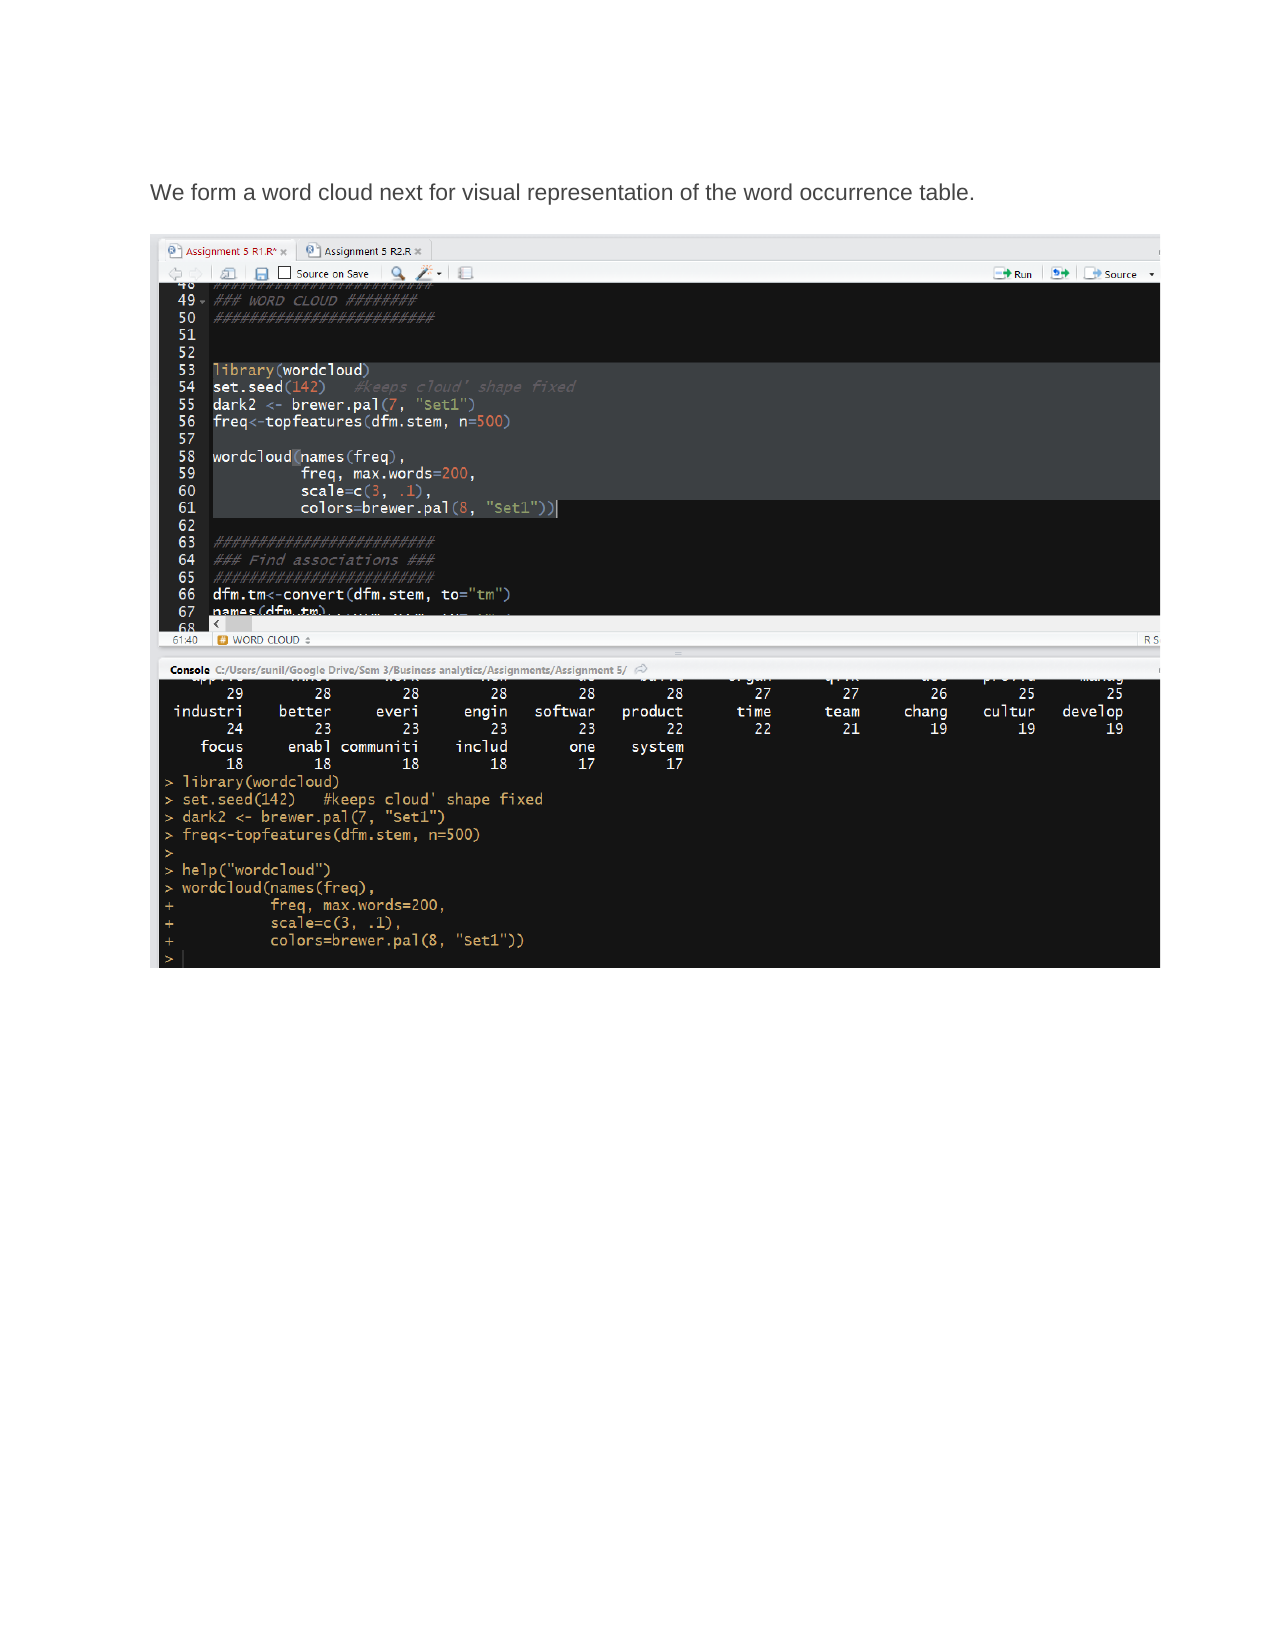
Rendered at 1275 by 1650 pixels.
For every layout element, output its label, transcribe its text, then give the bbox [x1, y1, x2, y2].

text We form a word cloud next for visual representation of the word occurrence table. [150, 179, 1125, 206]
picture [150, 234, 1160, 968]
